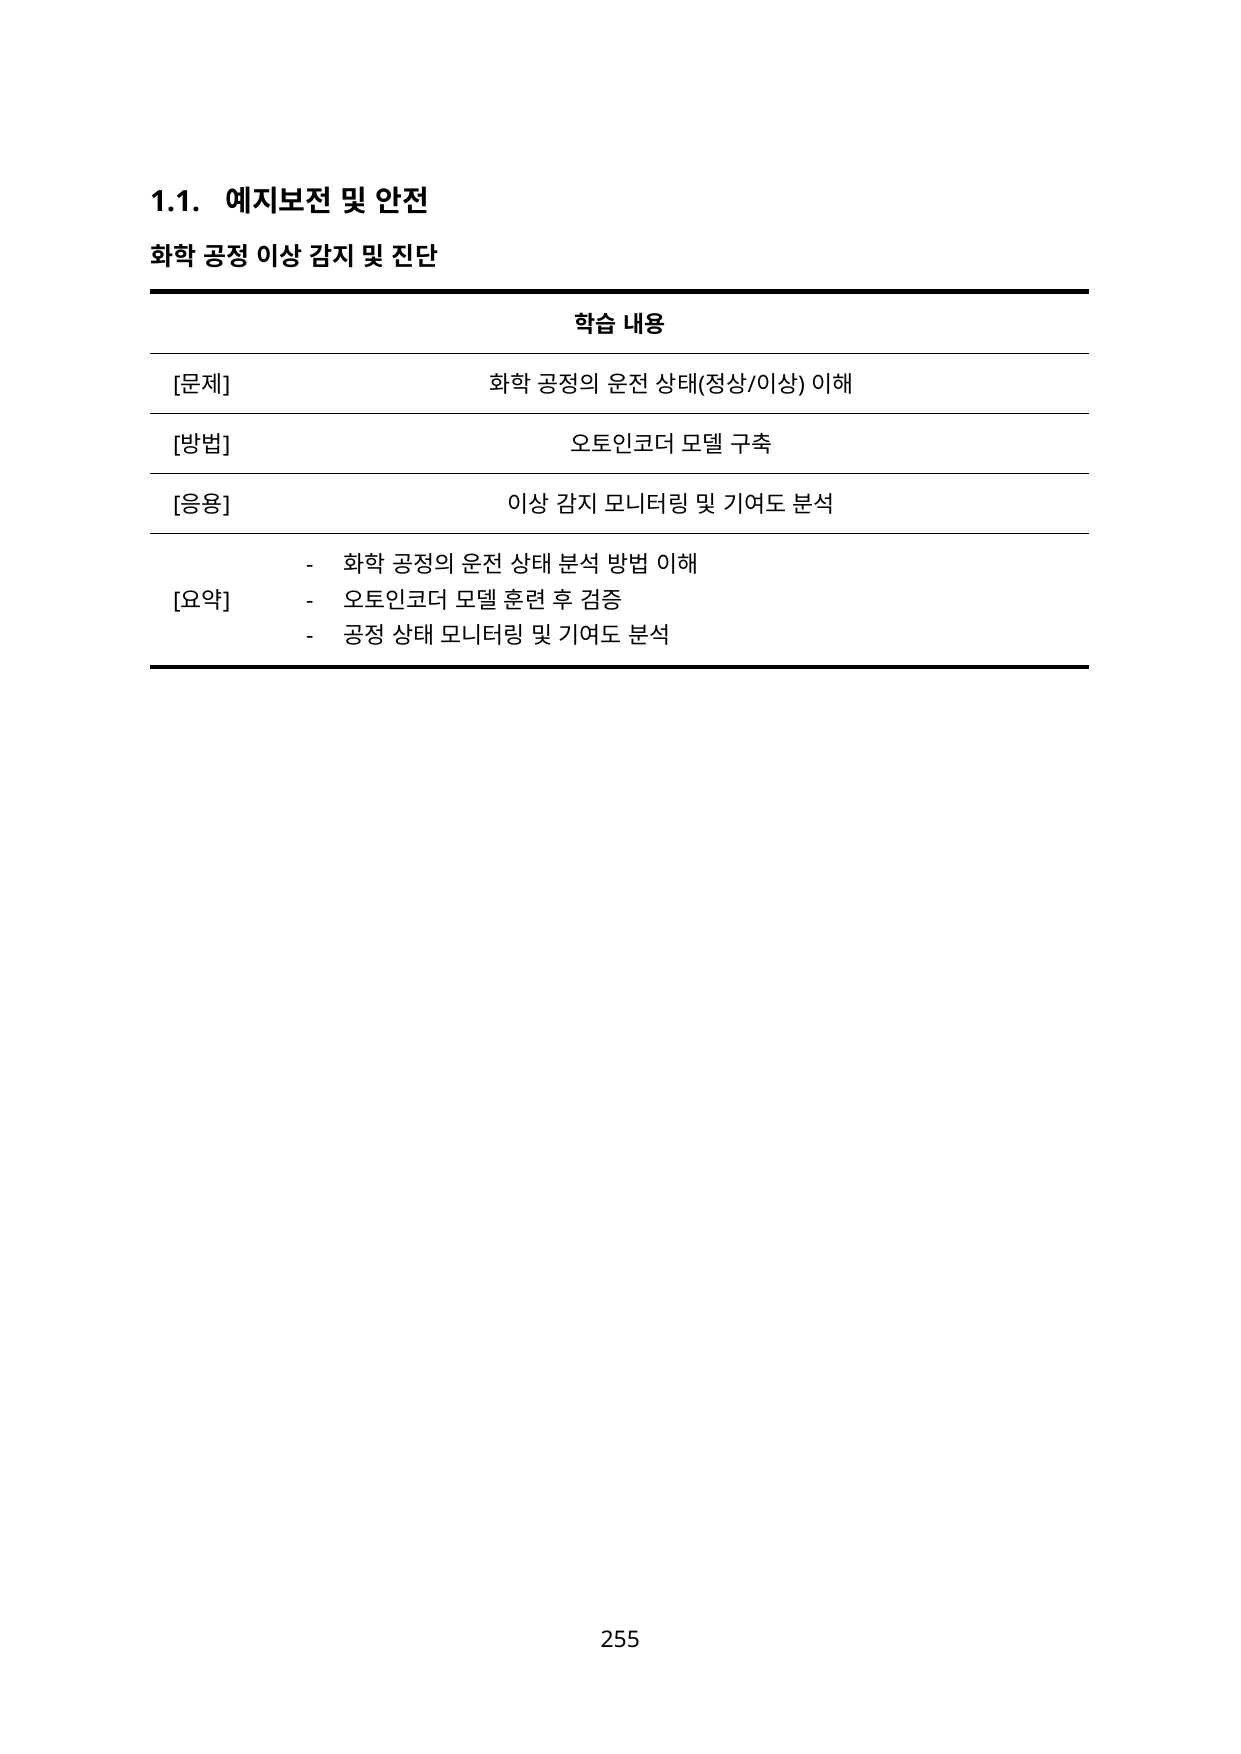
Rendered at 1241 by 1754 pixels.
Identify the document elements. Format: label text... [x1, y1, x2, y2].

table_cell [방법] [150, 414, 253, 473]
table_cell [요약] [150, 534, 253, 664]
table_cell [문제] [150, 354, 253, 413]
table_cell 화학 공정의 운전 상태(정상/이상) 이해 [253, 354, 1089, 413]
table_cell 이상 감지 모니터링 및 기여도 분석 [253, 474, 1089, 533]
table_cell [응용] [150, 474, 253, 533]
subtitle 화학 공정 이상 감지 및 진단 [150, 236, 1090, 272]
table_cell 오토인코더 모델 구축 [253, 414, 1089, 473]
table_header 학습 내용 [150, 294, 1089, 353]
subtitle 예지보전 및 안전 [150, 177, 1090, 219]
table_cell 화학 공정의 운전 상태 분석 방법 이해 오토인코더 모델 훈련 후 검증 공정 상태 모니터링 및 기여도 분석 [253, 534, 1089, 664]
